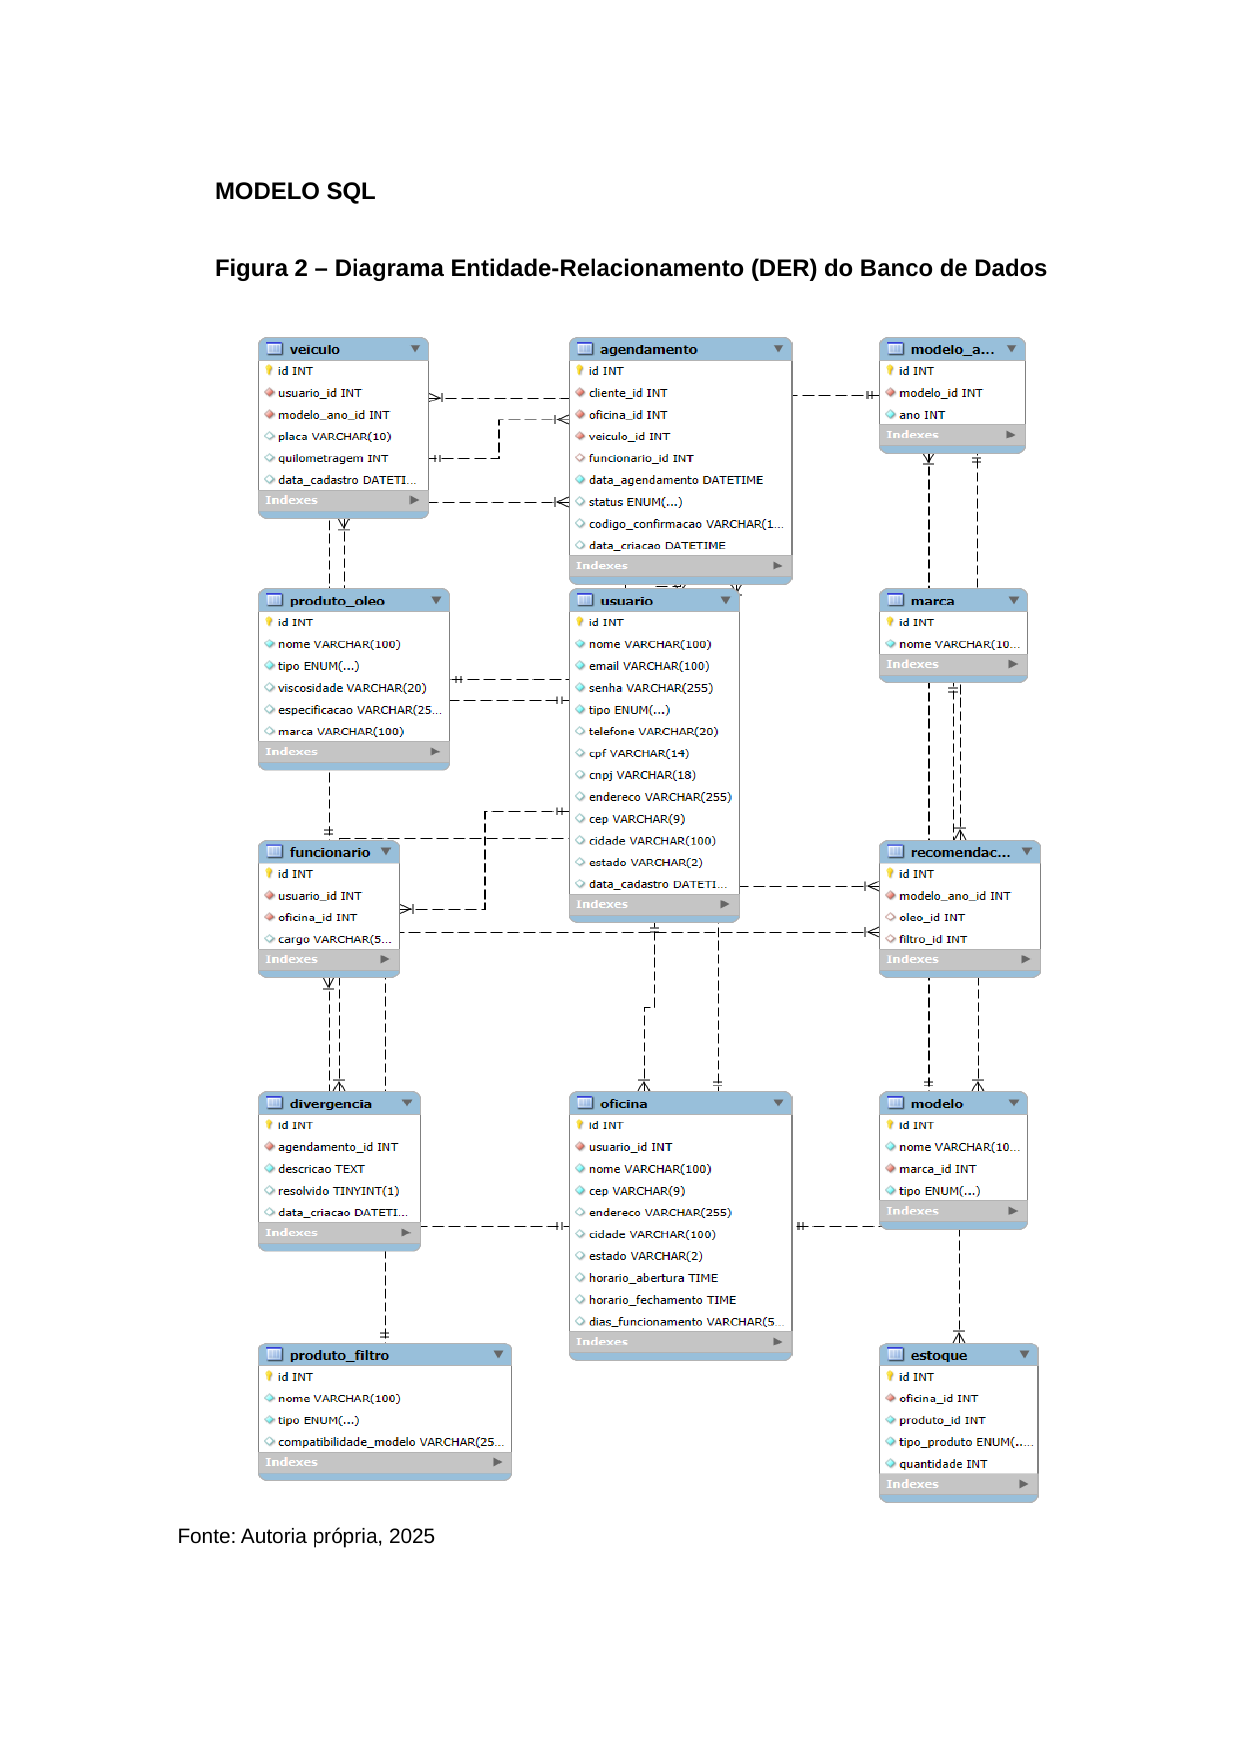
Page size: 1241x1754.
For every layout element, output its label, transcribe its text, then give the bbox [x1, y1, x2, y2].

text Fonte: Autoria própria, 2025 [177, 1524, 1122, 1548]
subtitle Figura 2 – Diagrama Entidade-Relacionamento (DER) do Banco de Dados [215, 254, 1122, 282]
subtitle MODELO SQL [215, 177, 1122, 205]
picture [247, 327, 1052, 1511]
